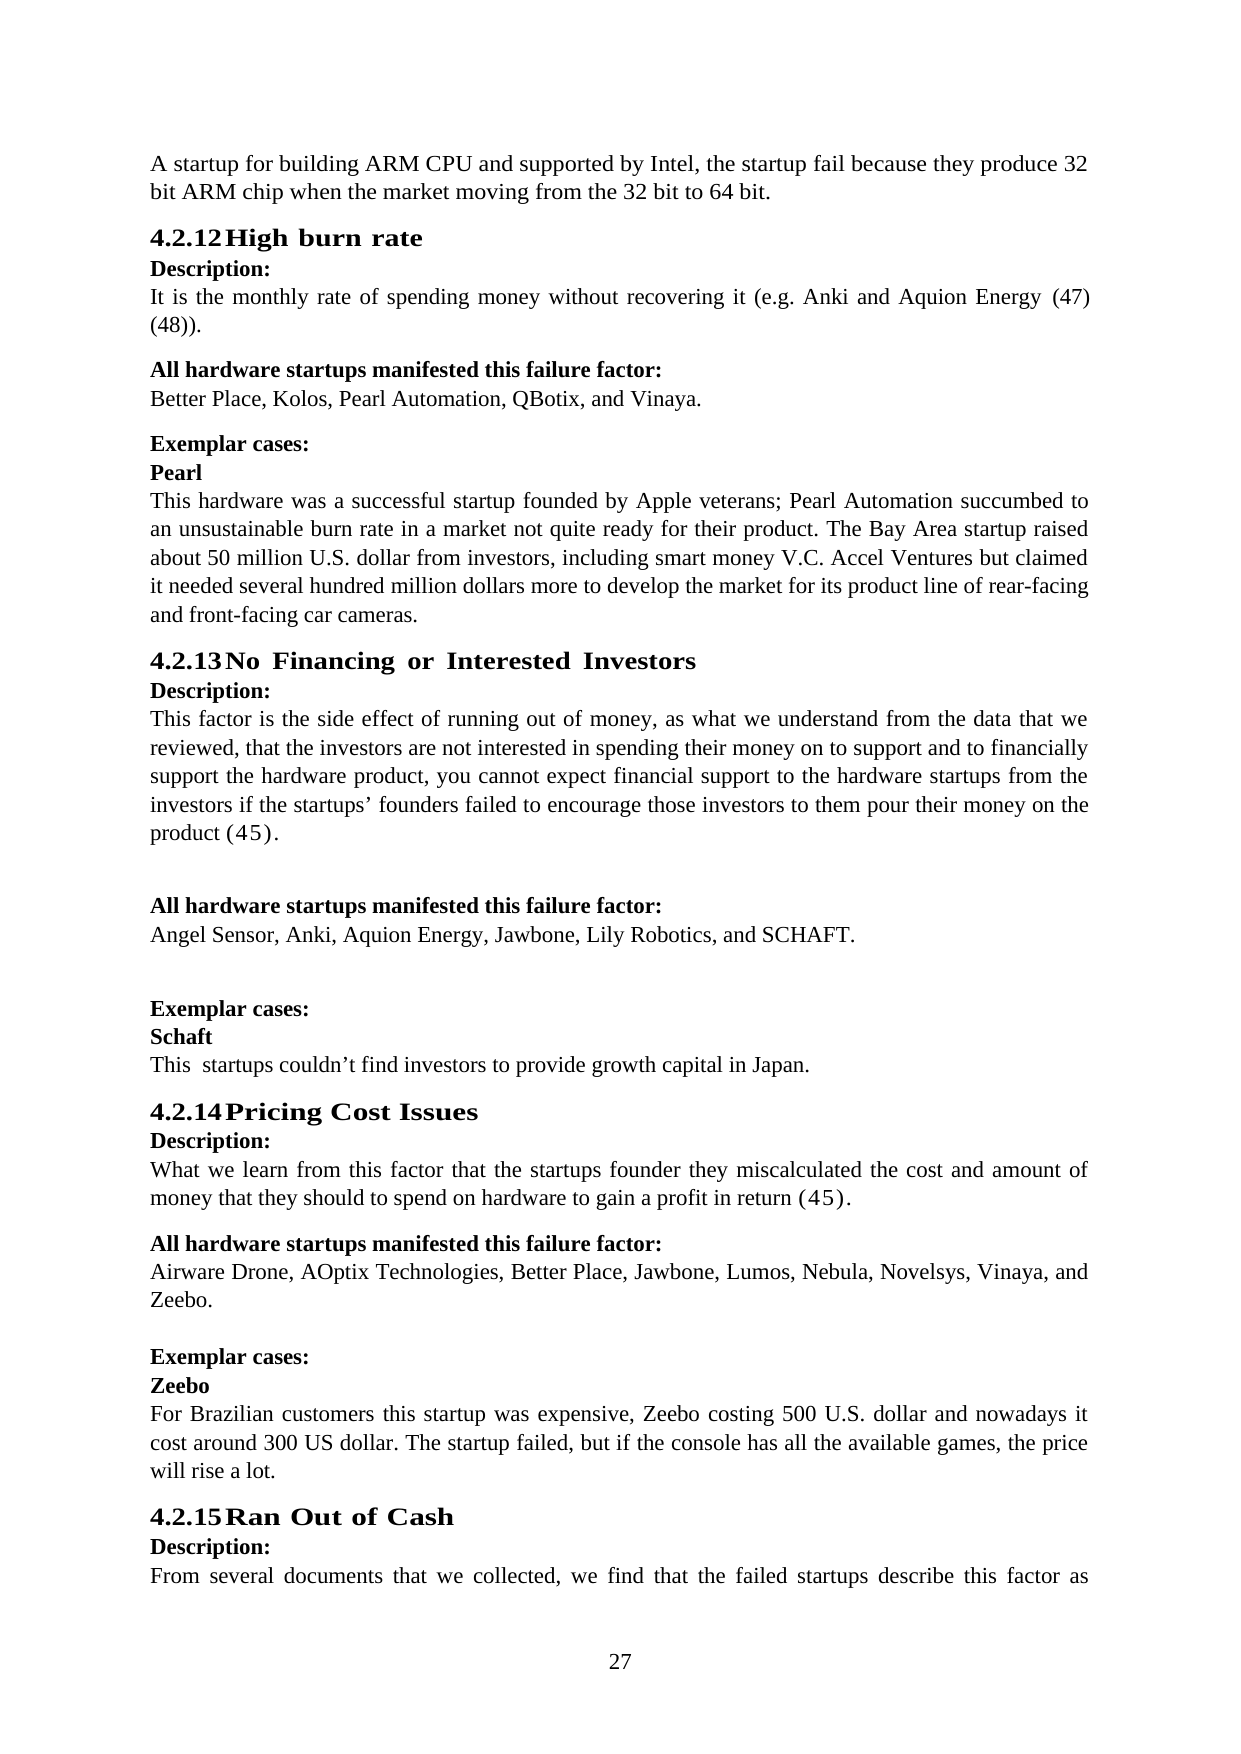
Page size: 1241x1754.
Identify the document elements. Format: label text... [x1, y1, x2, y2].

subtitle Ran Out of Cash [150, 1502, 1090, 1531]
subtitle No Financing or Interested Investors [150, 646, 1090, 674]
text Description: What we learn from this factor that the startups founder they miscalculated the cost and amount of money that they should to spend on hardware to gain a profit in return . [150, 1128, 1090, 1211]
text Description: This factor is the side effect of running out of money, as what we understand from the data that we reviewed, that the investors are not interested in spending their money on to support and to financially support the hardware product, you cannot expect financial support to the hardware startups from the investors if the startups’ founders failed to encourage those investors to them pour their money on the product . [150, 677, 1090, 845]
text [150, 150, 1090, 205]
text Exemplar cases: Pearl This hardware was a successful startup founded by Apple veterans; Pearl Automation succumbed to an unsustainable burn rate in a market not quite ready for their product. The Bay Area startup raised about 50 million U.S. dollar from investors, including smart money V.C. Accel Ventures but claimed it needed several hundred million dollars more to develop the market for its product line of rear-facing and front-facing car cameras. [150, 430, 1090, 627]
subtitle High burn rate [150, 223, 1090, 252]
subtitle Pricing Cost Issues [150, 1097, 1090, 1125]
text All hardware startups manifested this failure factor: Airware Drone, AOptix Technologies, Better Place, Jawbone, Lumos, Nebula, Novelsys, Vinaya, and Zeebo. Exemplar cases: Zeebo For Brazilian customers this startup was expensive, Zeebo costing 500 U.S. dollar and nowadays it cost around 300 US dollar. The startup failed, but if the console has all the available games, the price will rise a lot. [150, 1229, 1090, 1483]
text All hardware startups manifested this failure factor: Better Place, Kolos, Pearl Automation, QBotix, and Vinaya. [150, 357, 1090, 411]
text Description: It is the monthly rate of spending money without recovering it (e.g. Anki and Aquion Energy ). [150, 254, 1090, 338]
text Exemplar cases: Schaft This startups couldn’t find investors to provide growth capital in Japan. [150, 966, 1090, 1078]
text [150, 1533, 1090, 1588]
text All hardware startups manifested this failure factor: Angel Sensor, Anki, Aquion Energy, Jawbone, Lily Robotics, and SCHAFT. [150, 893, 1090, 947]
